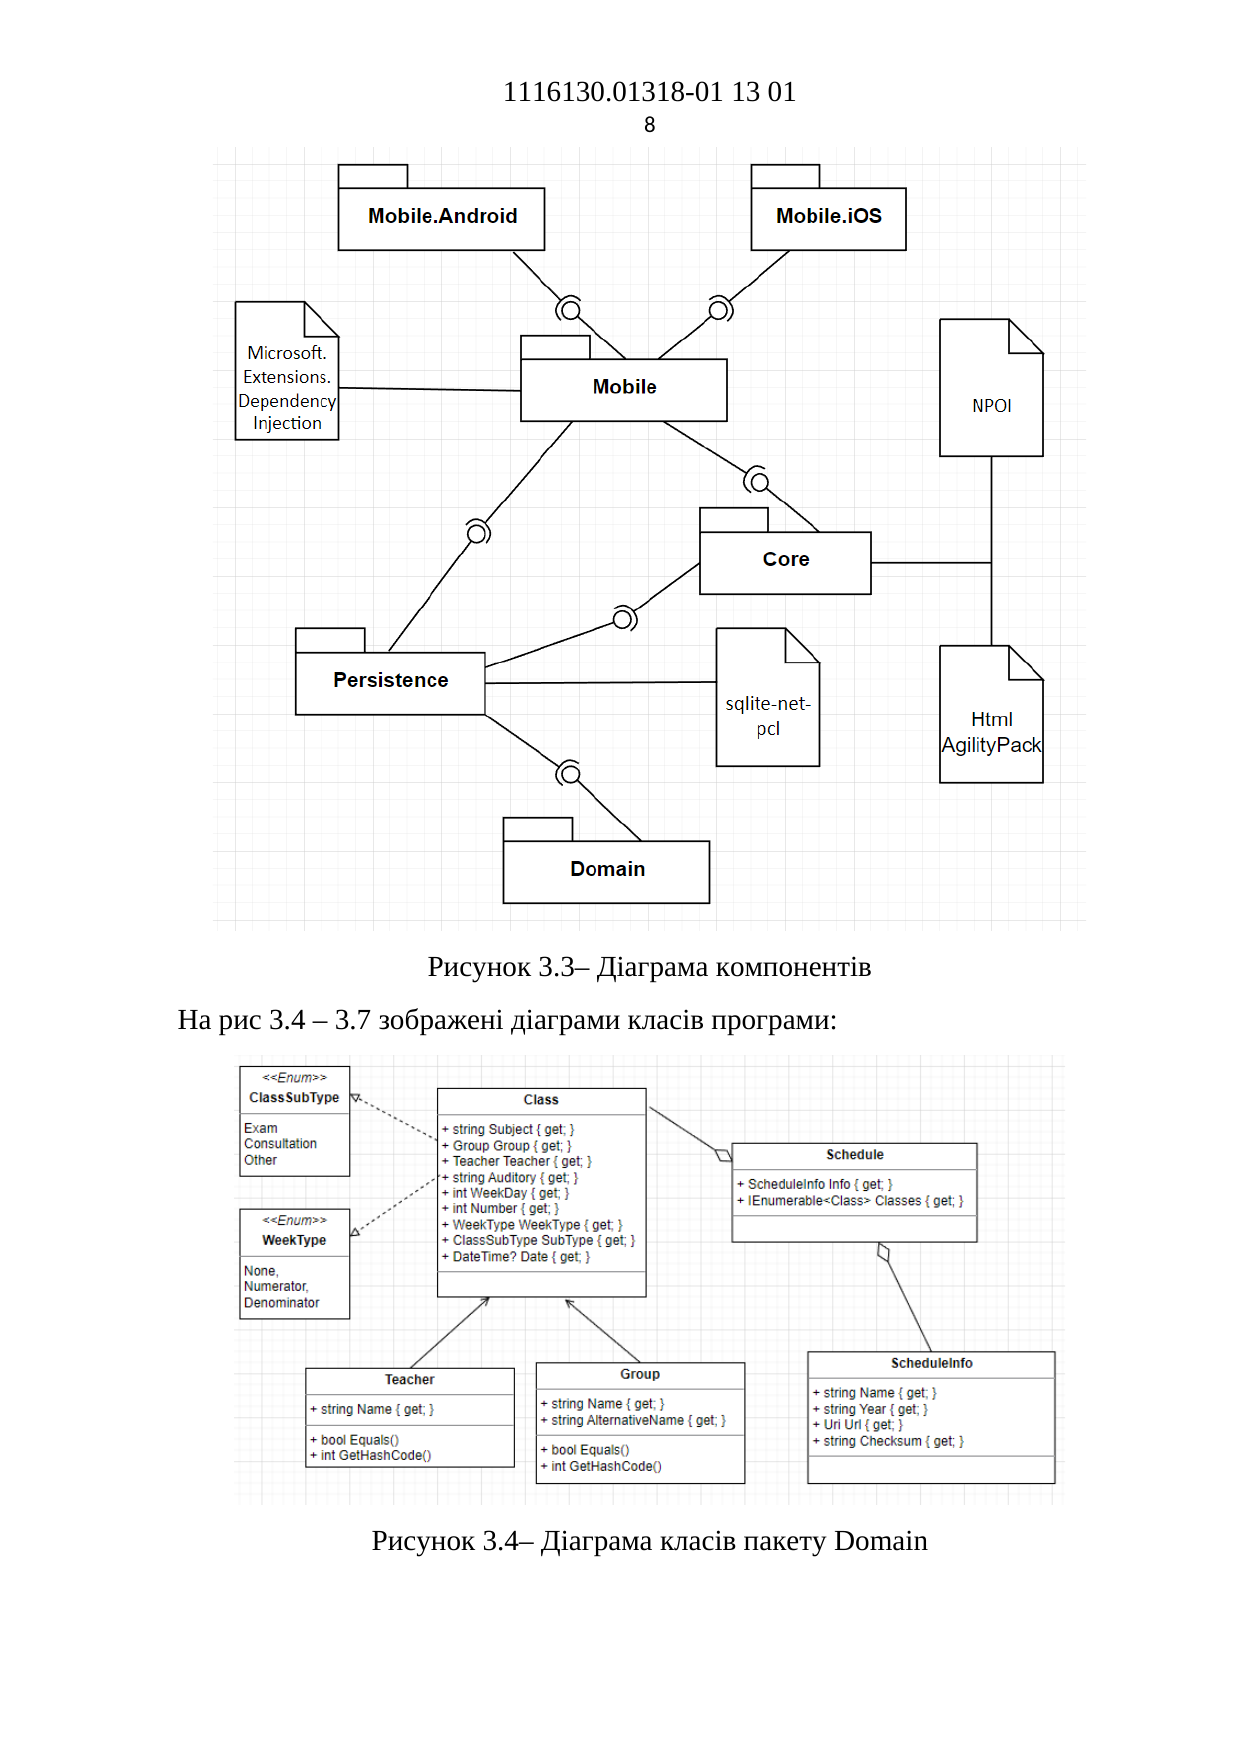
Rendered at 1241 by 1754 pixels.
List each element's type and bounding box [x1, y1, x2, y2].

picture [234, 1055, 1066, 1505]
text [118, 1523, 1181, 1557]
picture [212, 147, 1087, 931]
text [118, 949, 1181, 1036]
